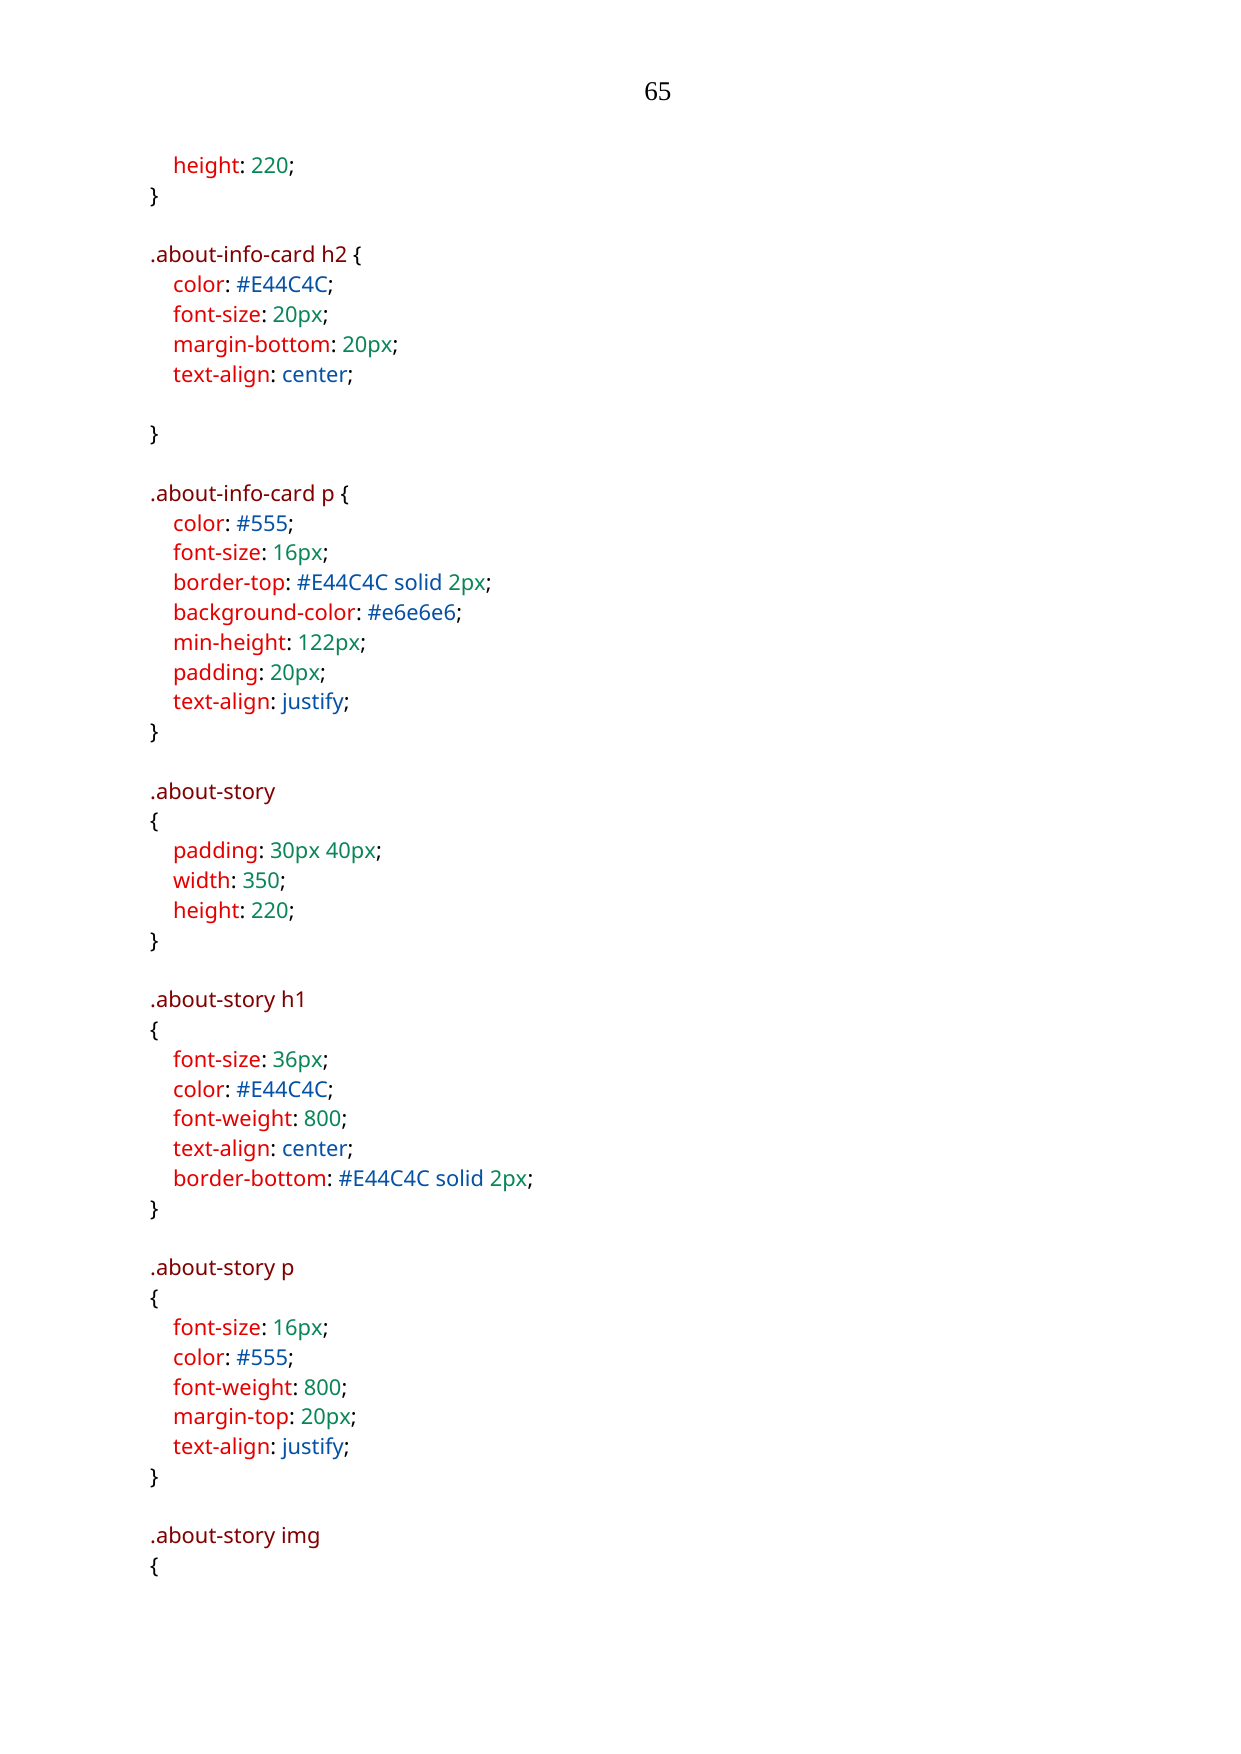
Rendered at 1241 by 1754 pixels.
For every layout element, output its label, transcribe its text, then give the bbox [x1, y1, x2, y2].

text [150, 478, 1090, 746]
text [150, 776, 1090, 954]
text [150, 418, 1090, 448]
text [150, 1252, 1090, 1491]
text height: 220; [150, 150, 1090, 180]
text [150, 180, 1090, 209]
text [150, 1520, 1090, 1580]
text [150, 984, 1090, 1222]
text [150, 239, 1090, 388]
